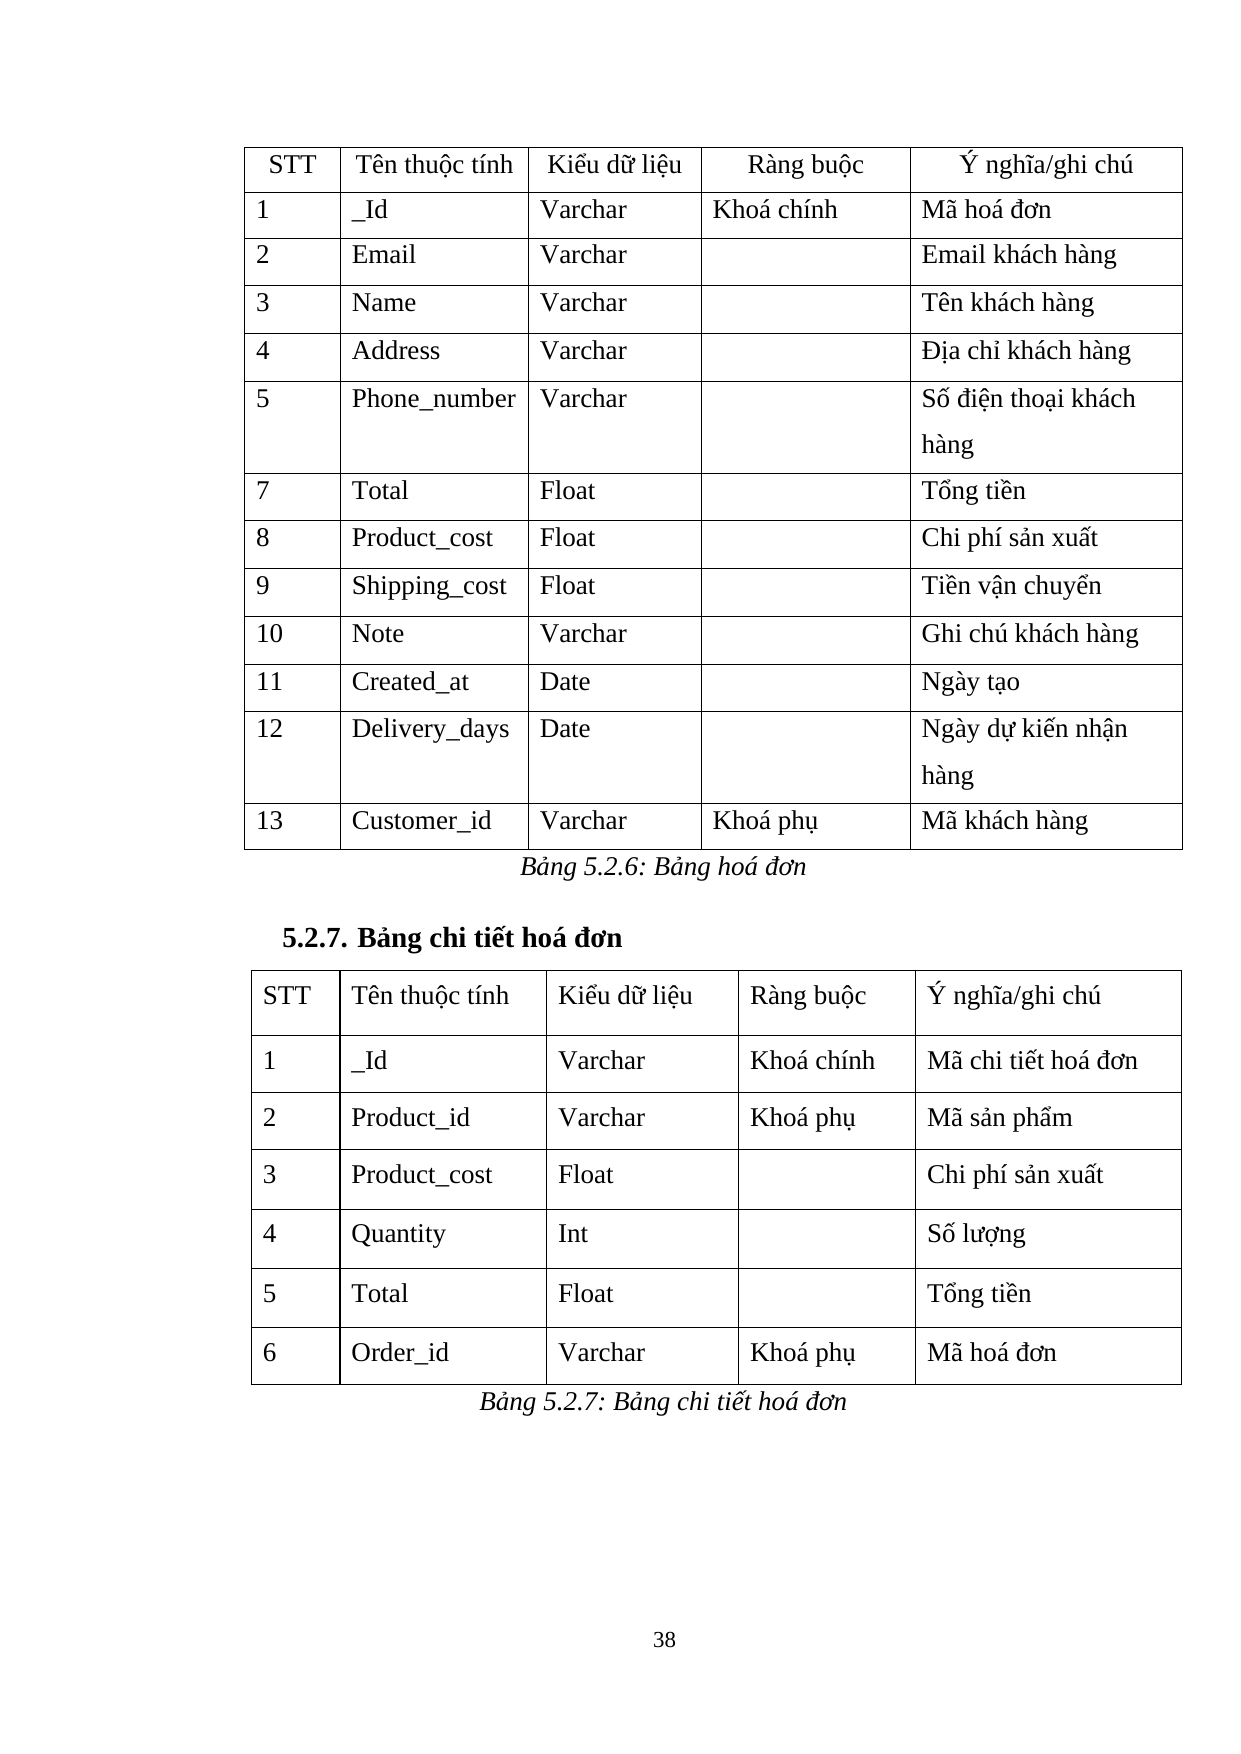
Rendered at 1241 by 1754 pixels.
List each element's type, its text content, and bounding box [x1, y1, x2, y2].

table_cell Varchar [529, 193, 701, 238]
table_cell Ngày tạo [911, 665, 1182, 711]
table_cell 4 [245, 334, 340, 381]
table_cell 3 [245, 286, 340, 333]
table_cell 2 [245, 239, 340, 285]
table_cell Float [547, 1269, 738, 1327]
table_cell 9 [245, 569, 340, 616]
table_cell Tổng tiền [911, 474, 1182, 520]
table_cell Created_at [341, 665, 528, 711]
table_cell [702, 239, 910, 285]
table_cell Varchar [547, 1328, 738, 1384]
table_cell 13 [245, 804, 340, 848]
table_cell Note [341, 617, 528, 663]
table_cell Product_id [341, 1093, 546, 1149]
table_cell Date [529, 712, 701, 803]
table_cell 10 [245, 617, 340, 663]
table_cell [702, 334, 910, 381]
table_cell Mã chi tiết hoá đơn [916, 1036, 1181, 1092]
table_cell Ghi chú khách hàng [911, 617, 1182, 663]
table_cell Số lượng [916, 1210, 1181, 1268]
table_cell Varchar [529, 382, 701, 473]
table_header Ràng buộc [739, 971, 915, 1035]
table_cell Varchar [529, 617, 701, 663]
table_cell Varchar [529, 804, 701, 848]
table_header Ràng buộc [702, 148, 910, 192]
table_cell Shipping_cost [341, 569, 528, 616]
table_cell Khoá chính [702, 193, 910, 238]
table_header Ý nghĩa/ghi chú [911, 148, 1182, 192]
table_cell Product_cost [341, 521, 528, 568]
table_cell Địa chỉ khách hàng [911, 334, 1182, 381]
table_cell Ngày dự kiến nhận hàng [911, 712, 1182, 803]
table_cell 3 [252, 1150, 339, 1208]
table_cell Delivery_days [341, 712, 528, 803]
table_cell Khoá phụ [739, 1093, 915, 1149]
table_cell Total [341, 1269, 546, 1327]
table_cell Int [547, 1210, 738, 1268]
table_header Tên thuộc tính [341, 971, 546, 1035]
table_cell 1 [252, 1036, 339, 1092]
table_cell [702, 286, 910, 333]
table_cell [739, 1150, 915, 1208]
table_cell [702, 382, 910, 473]
table_header Tên thuộc tính [341, 148, 528, 192]
table_cell Chi phí sản xuất [916, 1150, 1181, 1208]
table_cell 5 [252, 1269, 339, 1327]
table_cell Float [547, 1150, 738, 1208]
table_cell Quantity [341, 1210, 546, 1268]
table_header STT [245, 148, 340, 192]
table_cell 2 [252, 1093, 339, 1149]
table_cell _Id [341, 193, 528, 238]
table_cell [702, 521, 910, 568]
table_cell [702, 617, 910, 663]
table_cell Varchar [529, 239, 701, 285]
table_cell Khoá phụ [739, 1328, 915, 1384]
table_cell Address [341, 334, 528, 381]
table_cell Varchar [529, 286, 701, 333]
table_cell _Id [341, 1036, 546, 1092]
table_cell Khoá chính [739, 1036, 915, 1092]
text Bảng 5.2.7: Bảng chi tiết hoá đơn [207, 1385, 1122, 1416]
table_cell Float [529, 474, 701, 520]
subtitle Bảng chi tiết hoá đơn [282, 920, 1110, 953]
table_cell Order_id [341, 1328, 546, 1384]
table_header STT [252, 971, 339, 1035]
table_cell Email khách hàng [911, 239, 1182, 285]
table_cell 6 [252, 1328, 339, 1384]
table_cell Tiền vận chuyển [911, 569, 1182, 616]
table_cell Email [341, 239, 528, 285]
table_cell Tổng tiền [916, 1269, 1181, 1327]
table_cell Date [529, 665, 701, 711]
table_cell [739, 1210, 915, 1268]
table_cell [702, 712, 910, 803]
table_cell Varchar [529, 334, 701, 381]
table_cell Name [341, 286, 528, 333]
table_cell Mã hoá đơn [916, 1328, 1181, 1384]
table_cell Khoá phụ [702, 804, 910, 848]
table_cell [702, 569, 910, 616]
table_cell Float [529, 569, 701, 616]
table_cell Phone_number [341, 382, 528, 473]
table_cell 7 [245, 474, 340, 520]
table_cell [702, 665, 910, 711]
table_cell [739, 1269, 915, 1327]
table_cell Product_cost [341, 1150, 546, 1208]
table_header Kiểu dữ liệu [529, 148, 701, 192]
table_cell 4 [252, 1210, 339, 1268]
table_cell [702, 474, 910, 520]
table_cell Số điện thoại khách hàng [911, 382, 1182, 473]
table_cell 12 [245, 712, 340, 803]
table_header Ý nghĩa/ghi chú [916, 971, 1181, 1035]
table_cell Varchar [547, 1036, 738, 1092]
table_cell Float [529, 521, 701, 568]
table_cell Tên khách hàng [911, 286, 1182, 333]
table_cell Varchar [547, 1093, 738, 1149]
table_cell Mã khách hàng [911, 804, 1182, 848]
text Bảng 5.2.6: Bảng hoá đơn [207, 849, 1122, 881]
table_cell 5 [245, 382, 340, 473]
table_cell Mã sản phẩm [916, 1093, 1181, 1149]
table_cell 8 [245, 521, 340, 568]
table_cell 1 [245, 193, 340, 238]
table_cell Total [341, 474, 528, 520]
table_cell 11 [245, 665, 340, 711]
table_header Kiểu dữ liệu [547, 971, 738, 1035]
table_cell Mã hoá đơn [911, 193, 1182, 238]
table_cell Customer_id [341, 804, 528, 848]
table_cell Chi phí sản xuất [911, 521, 1182, 568]
